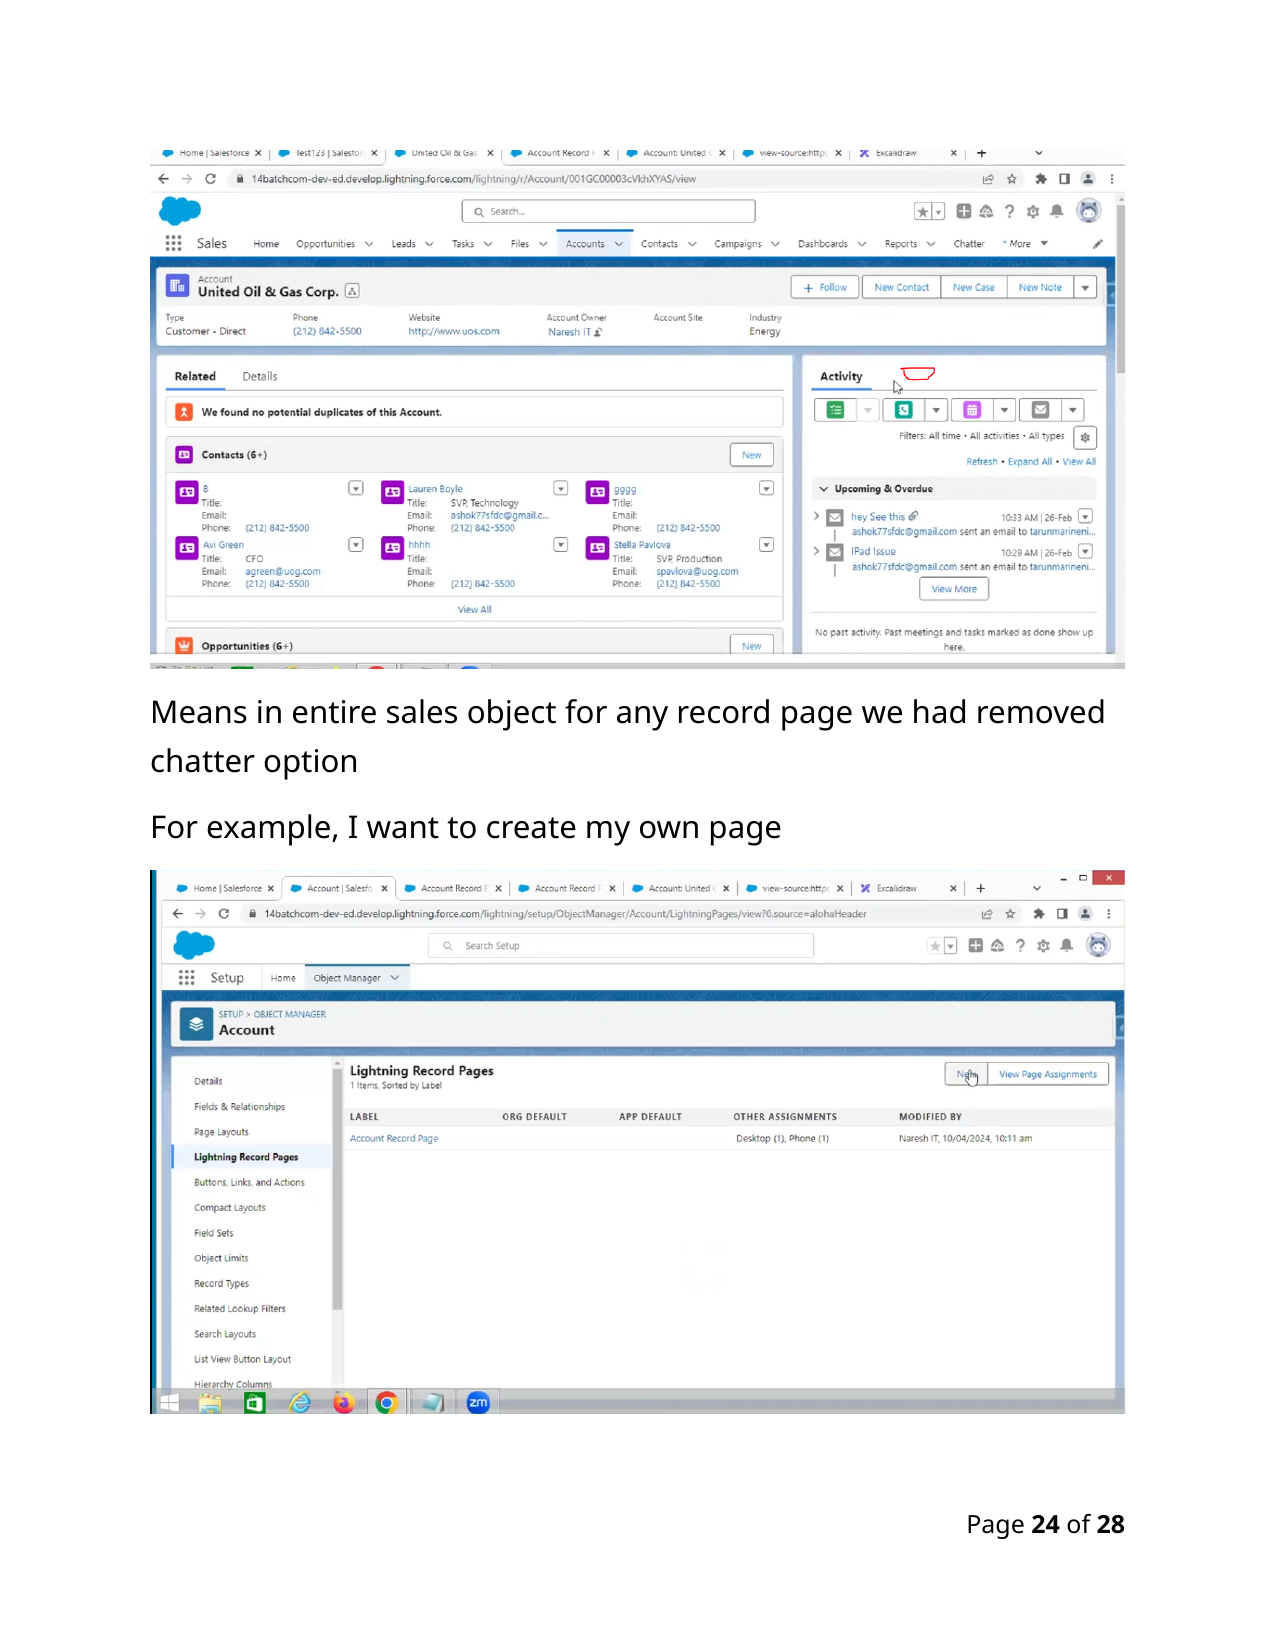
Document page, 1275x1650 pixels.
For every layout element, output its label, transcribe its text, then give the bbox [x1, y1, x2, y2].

text Means in entire sales object for any record page we had removed chatter option [150, 690, 1125, 782]
text For example, I want to create my own page [150, 805, 1125, 847]
picture [150, 870, 1125, 1414]
picture [150, 150, 1125, 669]
